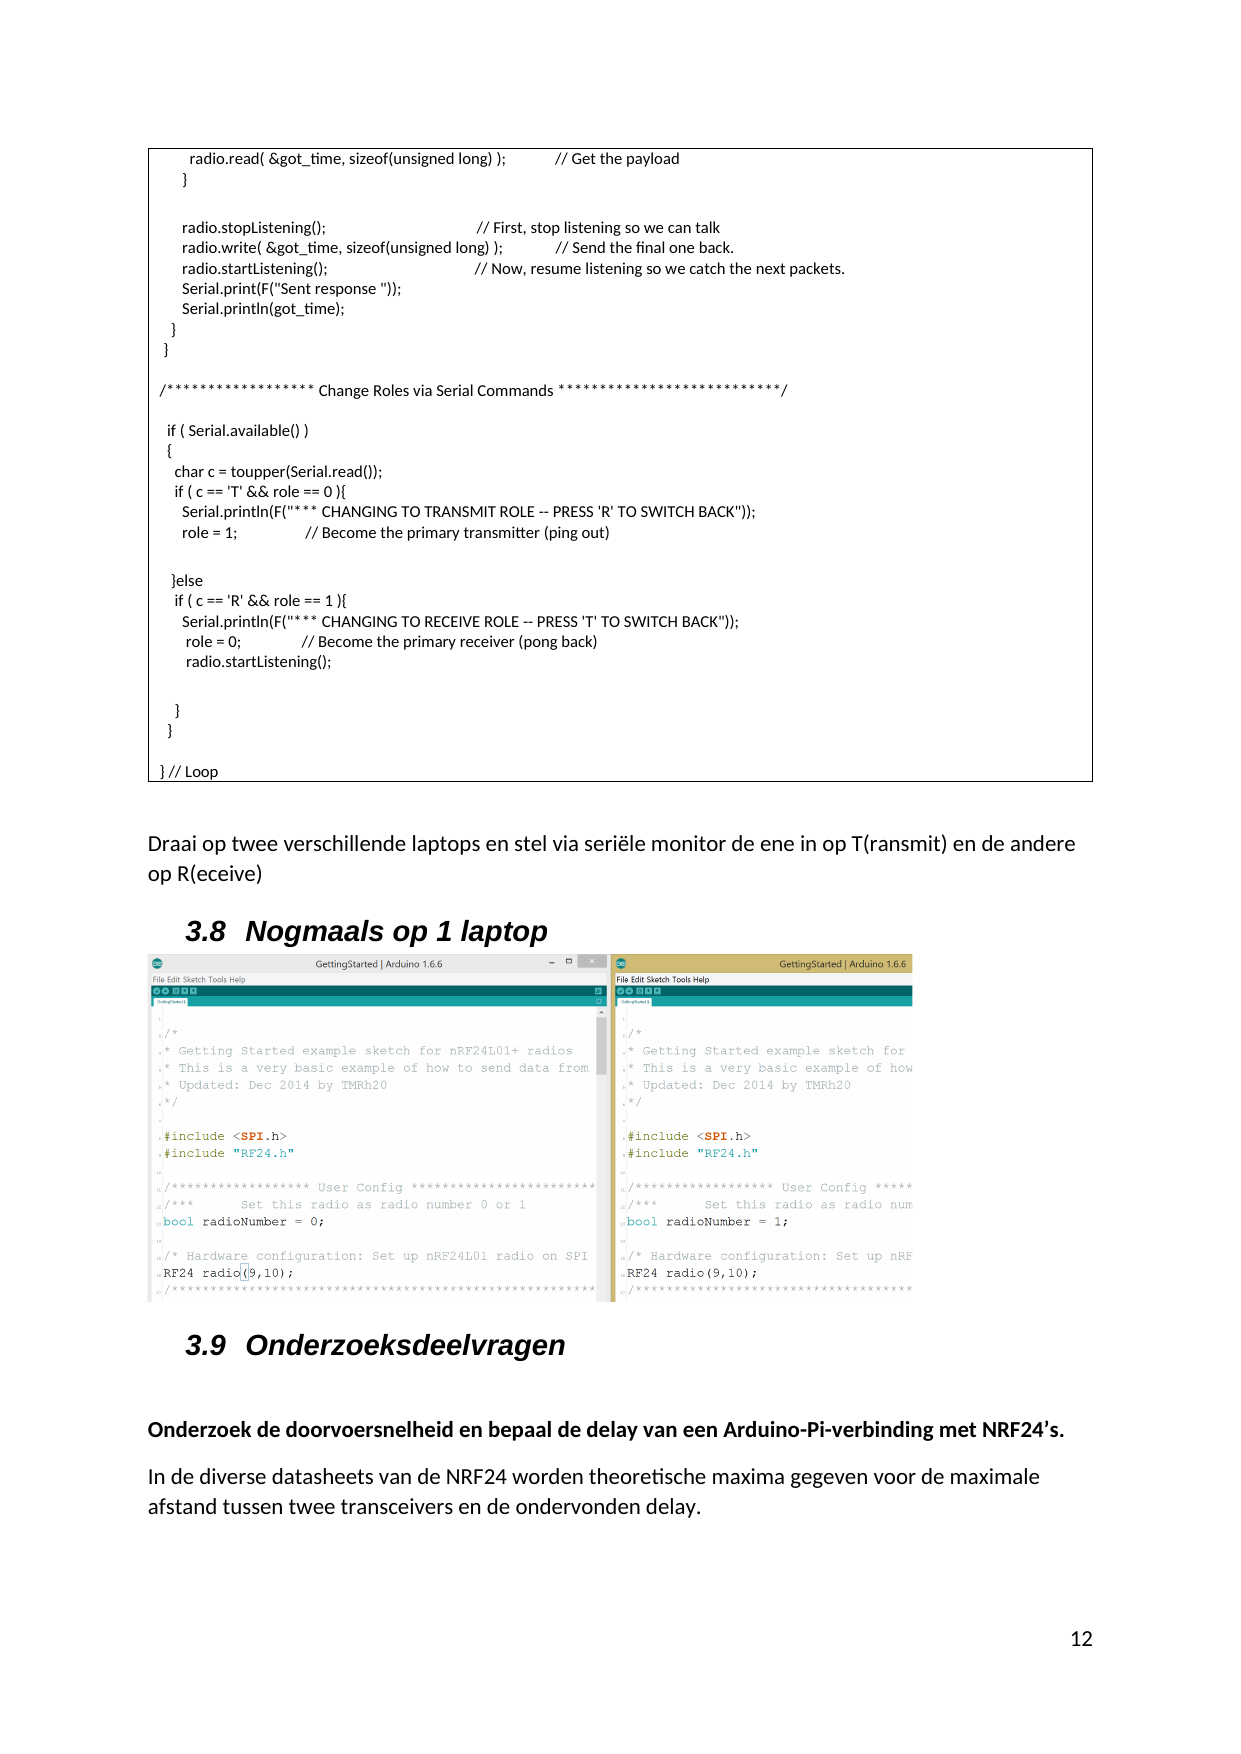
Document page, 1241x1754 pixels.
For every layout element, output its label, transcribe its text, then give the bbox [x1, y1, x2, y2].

text Draai op twee verschillende laptops en stel via seriële monitor de ene in op T(ransmit) en de andere op R(eceive) [148, 829, 1093, 887]
text In de diverse datasheets van de NRF24 worden theoretische maxima gegeven voor de maximale afstand tussen twee transceivers en de ondervonden delay. [148, 1462, 1093, 1520]
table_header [149, 149, 1092, 781]
subtitle Nogmaals op 1 laptop [185, 914, 1093, 948]
text Onderzoek de doorvoersnelheid en bepaal de delay van een Arduino-Pi-verbinding met NRF24’s. [148, 1415, 1093, 1443]
subtitle Onderzoeksdeelvragen [185, 1328, 1093, 1362]
picture [147, 954, 913, 1302]
